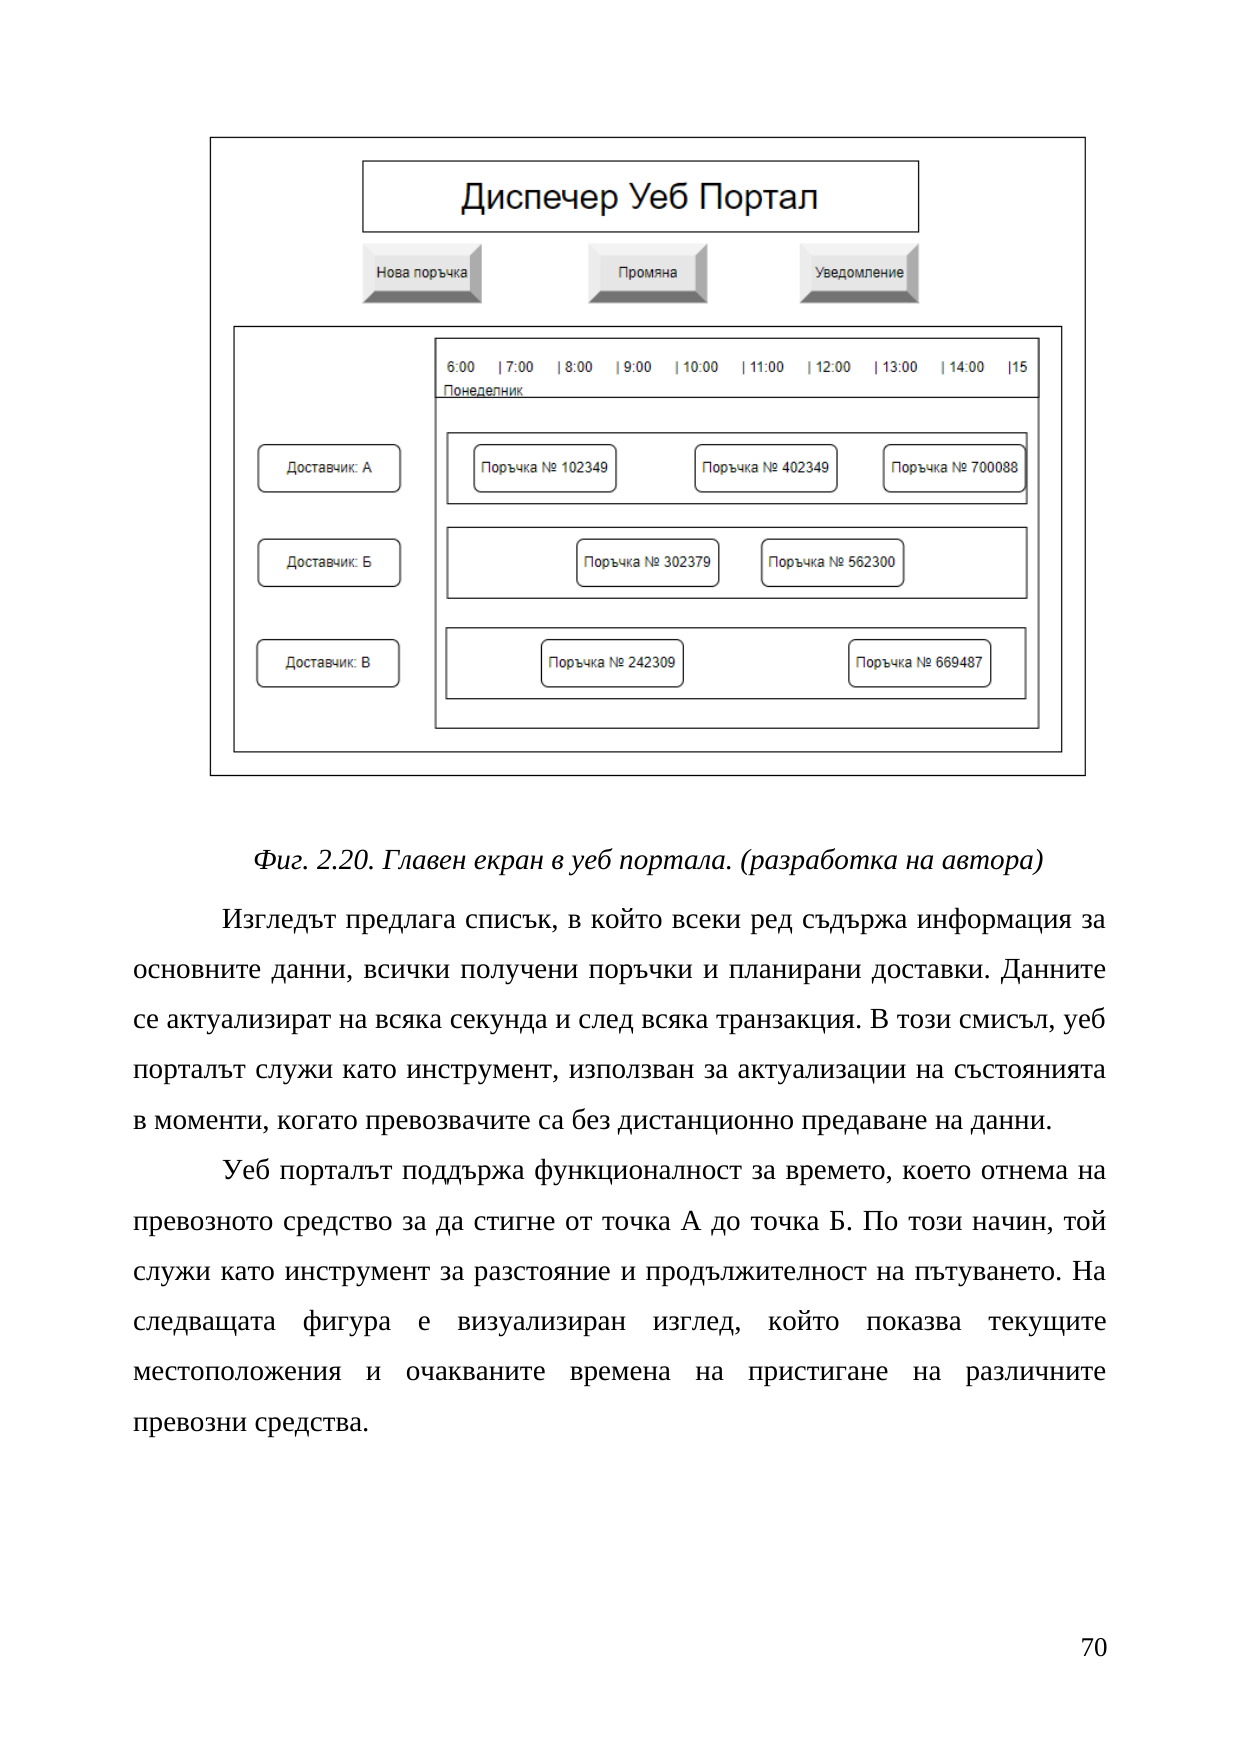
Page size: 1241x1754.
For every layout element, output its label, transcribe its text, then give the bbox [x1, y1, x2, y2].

text Уеб порталът поддържа функционалност за времето, което отнема на превозното средство за да стигне от точка А до точка Б. По този начин, той служи като инструмент за разстояние и продължителност на пътуването. На следващата фигура е визуализиран изглед, който показва текущите местоположения и очакваните времена на пристигане на различните превозни средства. [133, 1152, 1107, 1437]
text Изгледът предлага списък, в който всеки ред съдържа информация за основните данни, всички получени поръчки и планирани доставки. Данните се актуализират на всяка секунда и след всяка транзакция. В този смисъл, уеб порталът служи като инструмент, използван за актуализации на състоянията в моменти, когато превозвачите са без дистанционно предаване на данни. [133, 901, 1107, 1136]
title Фиг. 2.20. Главен екран в уеб портала. (разработка на автора) [133, 842, 1107, 876]
picture [192, 118, 1112, 801]
